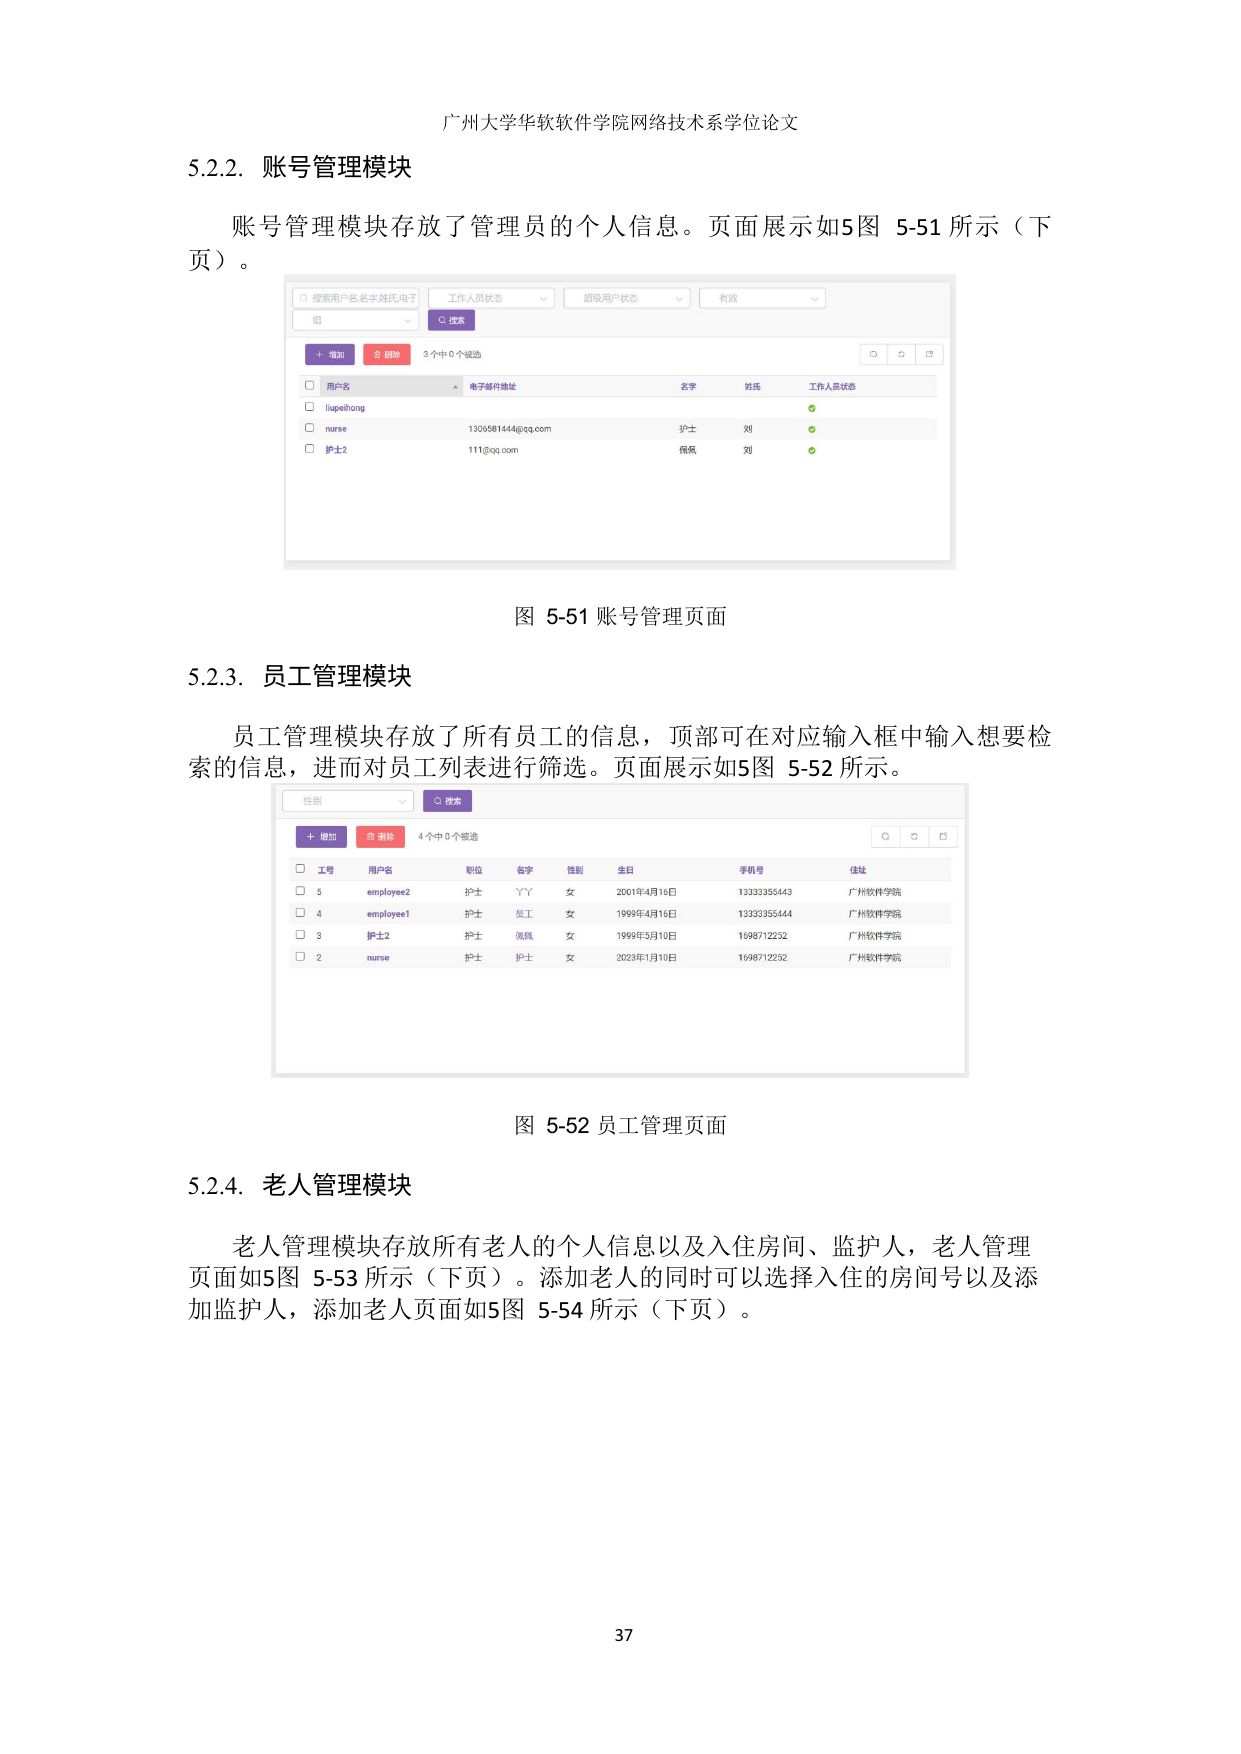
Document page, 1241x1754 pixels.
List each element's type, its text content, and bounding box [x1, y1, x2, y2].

picture [271, 783, 970, 1078]
subtitle 老人管理模块 [187, 1168, 1053, 1201]
subtitle 员工管理模块 [187, 659, 1053, 692]
picture [283, 274, 957, 570]
subtitle 账号管理模块 [187, 150, 1053, 182]
